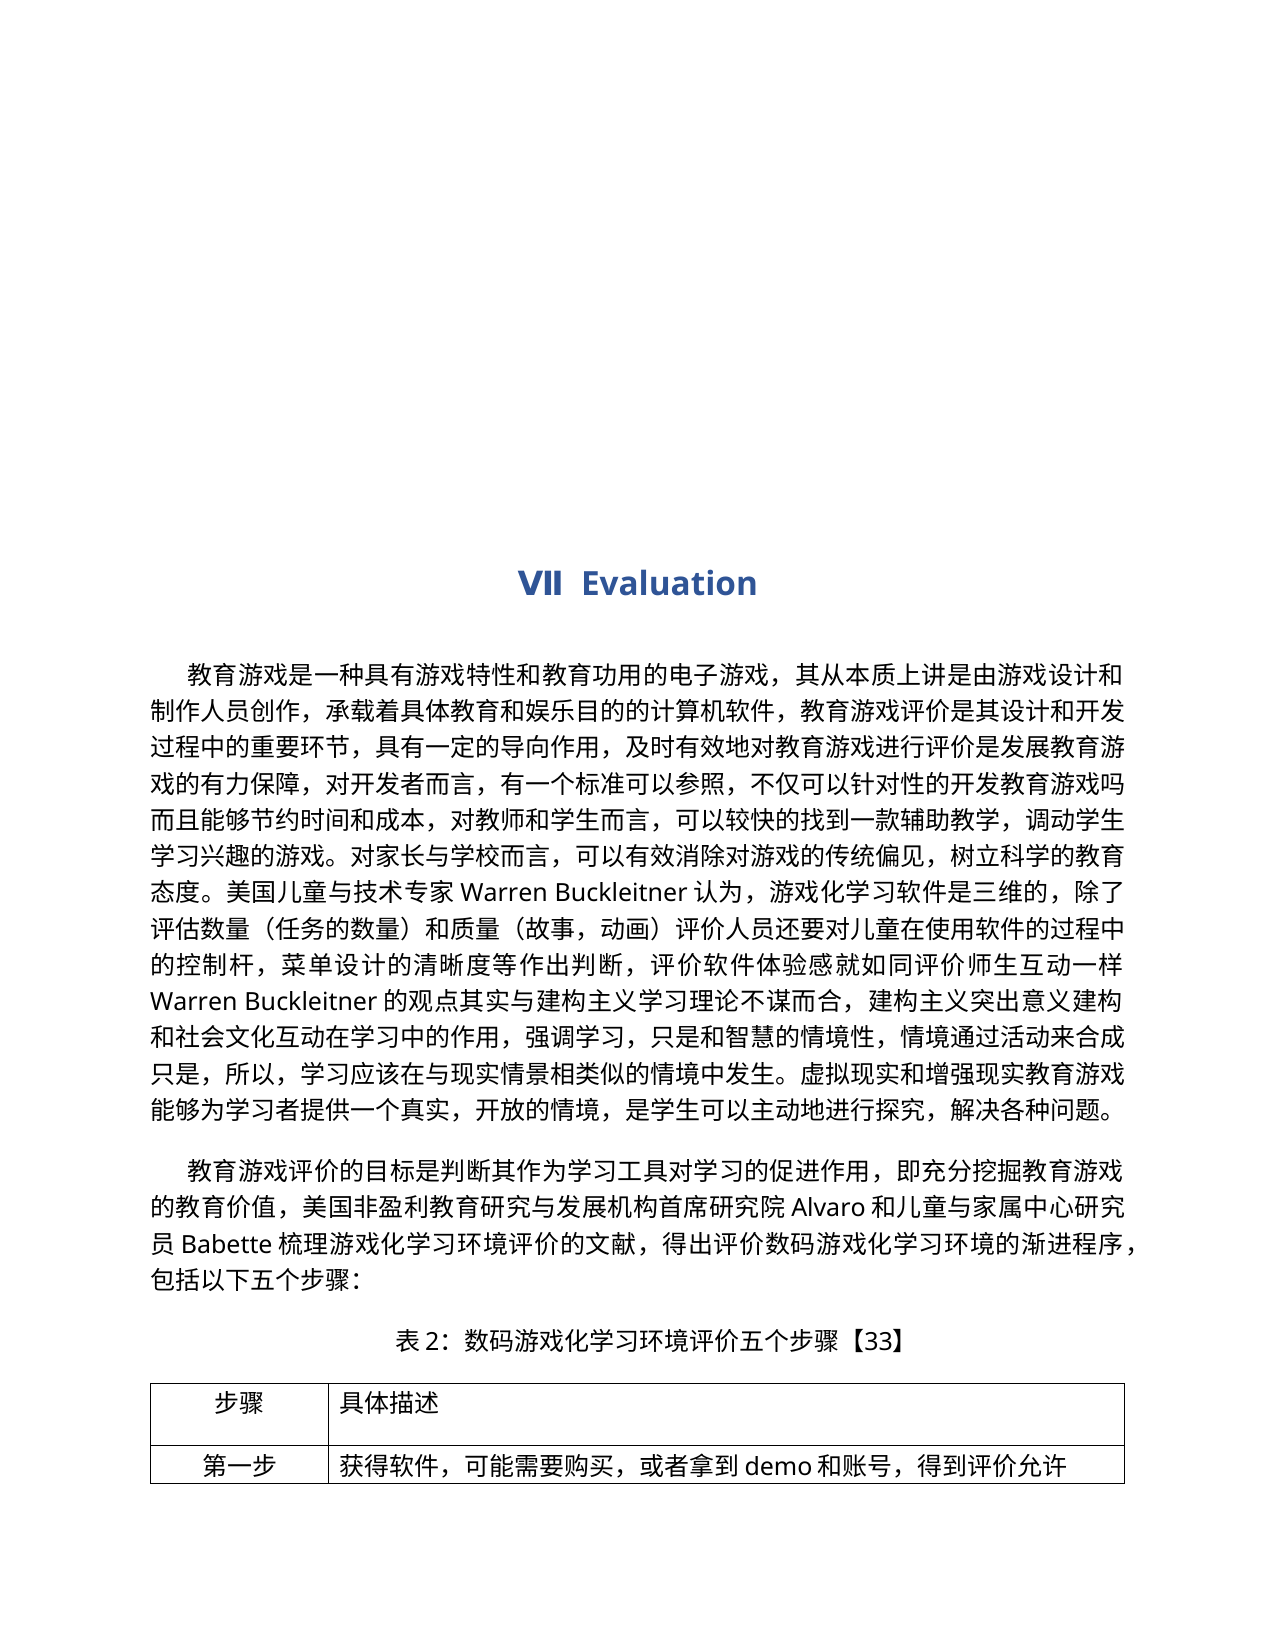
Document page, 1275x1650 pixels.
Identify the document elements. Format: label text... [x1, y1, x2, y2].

text 表2：数码游戏化学习环境评价五个步骤【33】 [150, 1322, 1125, 1358]
text 教育游戏是一种具有游戏特性和教育功用的电子游戏，其从本质上讲是由游戏设计和制作人员创作，承载着具体教育和娱乐目的的计算机软件，教育游戏评价是其设计和开发过程中的重要环节，具有一定的导向作用，及时有效地对教育游戏进行评价是发展教育游戏的有力保障，对开发者而言，有一个标准可以参照，不仅可以针对性的开发教育游戏吗而且能够节约时间和成本，对教师和学生而言，可以较快的找到一款辅助教学，调动学生学习兴趣的游戏。对家长与学校而言，可以有效消除对游戏的传统偏见，树立科学的教育态度。美国儿童与技术专家Warren Buckleitner认为，游戏化学习软件是三维的，除了评估数量（任务的数量）和质量（故事，动画）评价人员还要对儿童在使用软件的过程中的控制杆，菜单设计的清晰度等作出判断，评价软件体验感就如同评价师生互动一样。Warren Buckleitner的观点其实与建构主义学习理论不谋而合，建构主义突出意义建构和社会文化互动在学习中的作用，强调学习，只是和智慧的情境性，情境通过活动来合成只是，所以，学习应该在与现实情景相类似的情境中发生。虚拟现实和增强现实教育游戏能够为学习者提供一个真实，开放的情境，是学生可以主动地进行探究，解决各种问题。 [150, 655, 1125, 1127]
table_cell 第一步 [151, 1446, 328, 1482]
text 教育游戏评价的目标是判断其作为学习工具对学习的促进作用，即充分挖掘教育游戏的教育价值，美国非盈利教育研究与发展机构首席研究院Alvaro和儿童与家属中心研究员Babette梳理游戏化学习环境评价的文献，得出评价数码游戏化学习环境的渐进程序，包括以下五个步骤： [150, 1152, 1125, 1297]
subtitle Ⅶ Evaluation [150, 559, 1125, 605]
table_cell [329, 1446, 1124, 1482]
table_header 步骤 [151, 1384, 328, 1445]
table_header 具体描述 [329, 1384, 1124, 1445]
